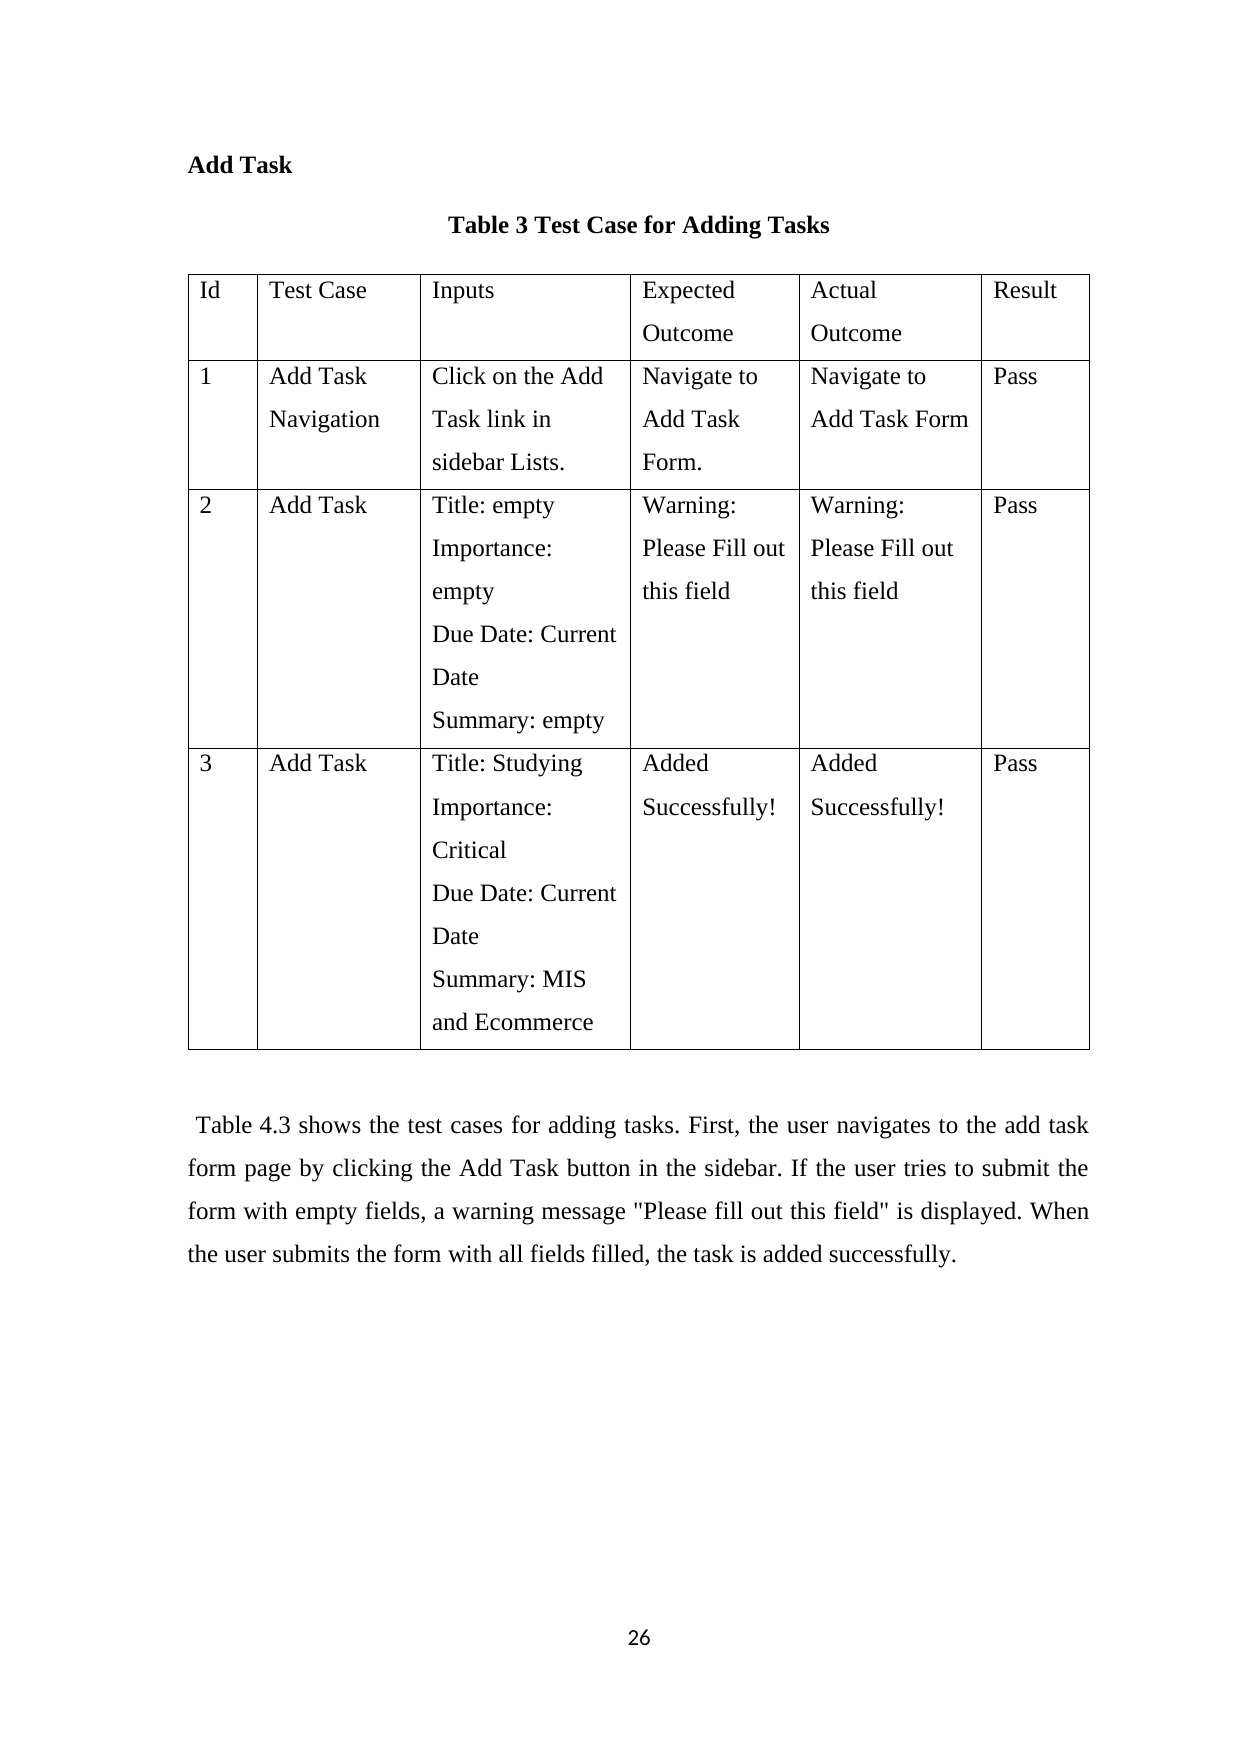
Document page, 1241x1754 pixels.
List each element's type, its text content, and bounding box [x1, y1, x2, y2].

table_cell Click on the Add Task link in sidebar Lists. [421, 361, 630, 489]
table_header Id [189, 275, 257, 360]
table_cell Navigate to Add Task Form [800, 361, 981, 489]
table_cell Title: Studying Importance: Critical Due Date: Current Date Summary: MIS and Ecommerce [421, 749, 630, 1049]
table_header Test Case [258, 275, 420, 360]
text Add Task [187, 150, 1090, 179]
table_header Expected Outcome [631, 275, 799, 360]
table_cell Added Successfully! [631, 749, 799, 1049]
table_cell Title: empty Importance: empty Due Date: Current Date Summary: empty [421, 490, 630, 747]
table_cell 2 [189, 490, 257, 747]
table_header Actual Outcome [800, 275, 981, 360]
table_cell 1 [189, 361, 257, 489]
table_header Result [982, 275, 1089, 360]
table_cell Pass [982, 490, 1089, 747]
table_cell 3 [189, 749, 257, 1049]
text Table 3 Test Case for Adding Tasks [187, 210, 1090, 238]
table_cell Add Task [258, 749, 420, 1049]
table_cell Add Task [258, 490, 420, 747]
table_cell Warning: Please Fill out this field [800, 490, 981, 747]
table_cell Warning: Please Fill out this field [631, 490, 799, 747]
table_cell Pass [982, 361, 1089, 489]
table_cell Add Task Navigation [258, 361, 420, 489]
table_cell Navigate to Add Task Form. [631, 361, 799, 489]
table_cell Pass [982, 749, 1089, 1049]
table_header Inputs [421, 275, 630, 360]
text Table 4.3 shows the test cases for adding tasks. First, the user navigates to the add task form page by clicking the Add Task button in the sidebar. If the user tries to submit the form with empty fields, a warning message "Please fill out this field" is displayed. When the user submits the form with all fields filled, the task is added successfully. [187, 1110, 1090, 1268]
table_cell Added Successfully! [800, 749, 981, 1049]
